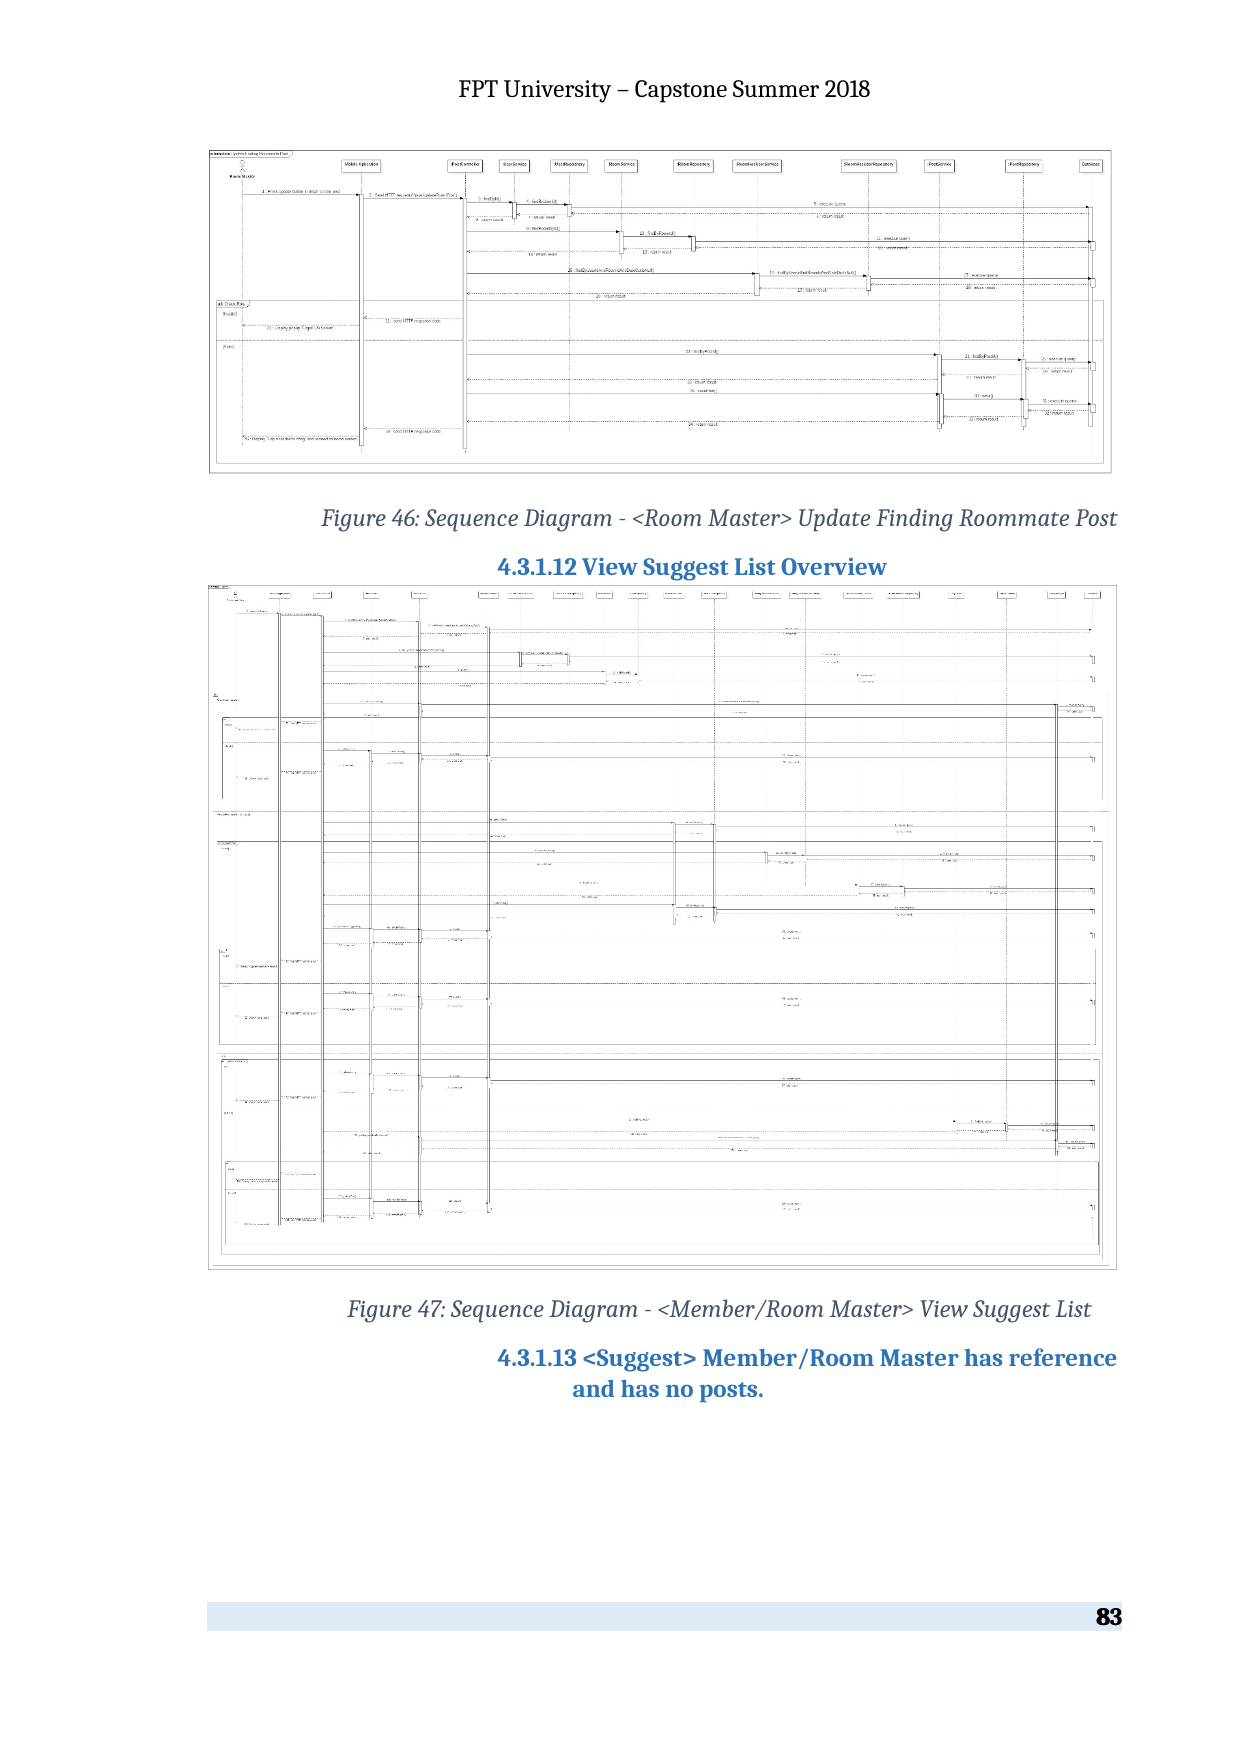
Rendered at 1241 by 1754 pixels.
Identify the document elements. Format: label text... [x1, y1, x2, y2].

subtitle <Suggest> Member/Room Master has reference and has no posts. [497, 1344, 1122, 1404]
text Figure 47: Sequence Diagram - <Member/Room Master> View Suggest List [319, 1294, 1122, 1323]
picture [206, 147, 1123, 485]
text Figure 46: Sequence Diagram - <Room Master> Update Finding Roommate Post [319, 503, 1122, 532]
subtitle View Suggest List Overview [497, 553, 1122, 582]
picture [206, 584, 1123, 1276]
